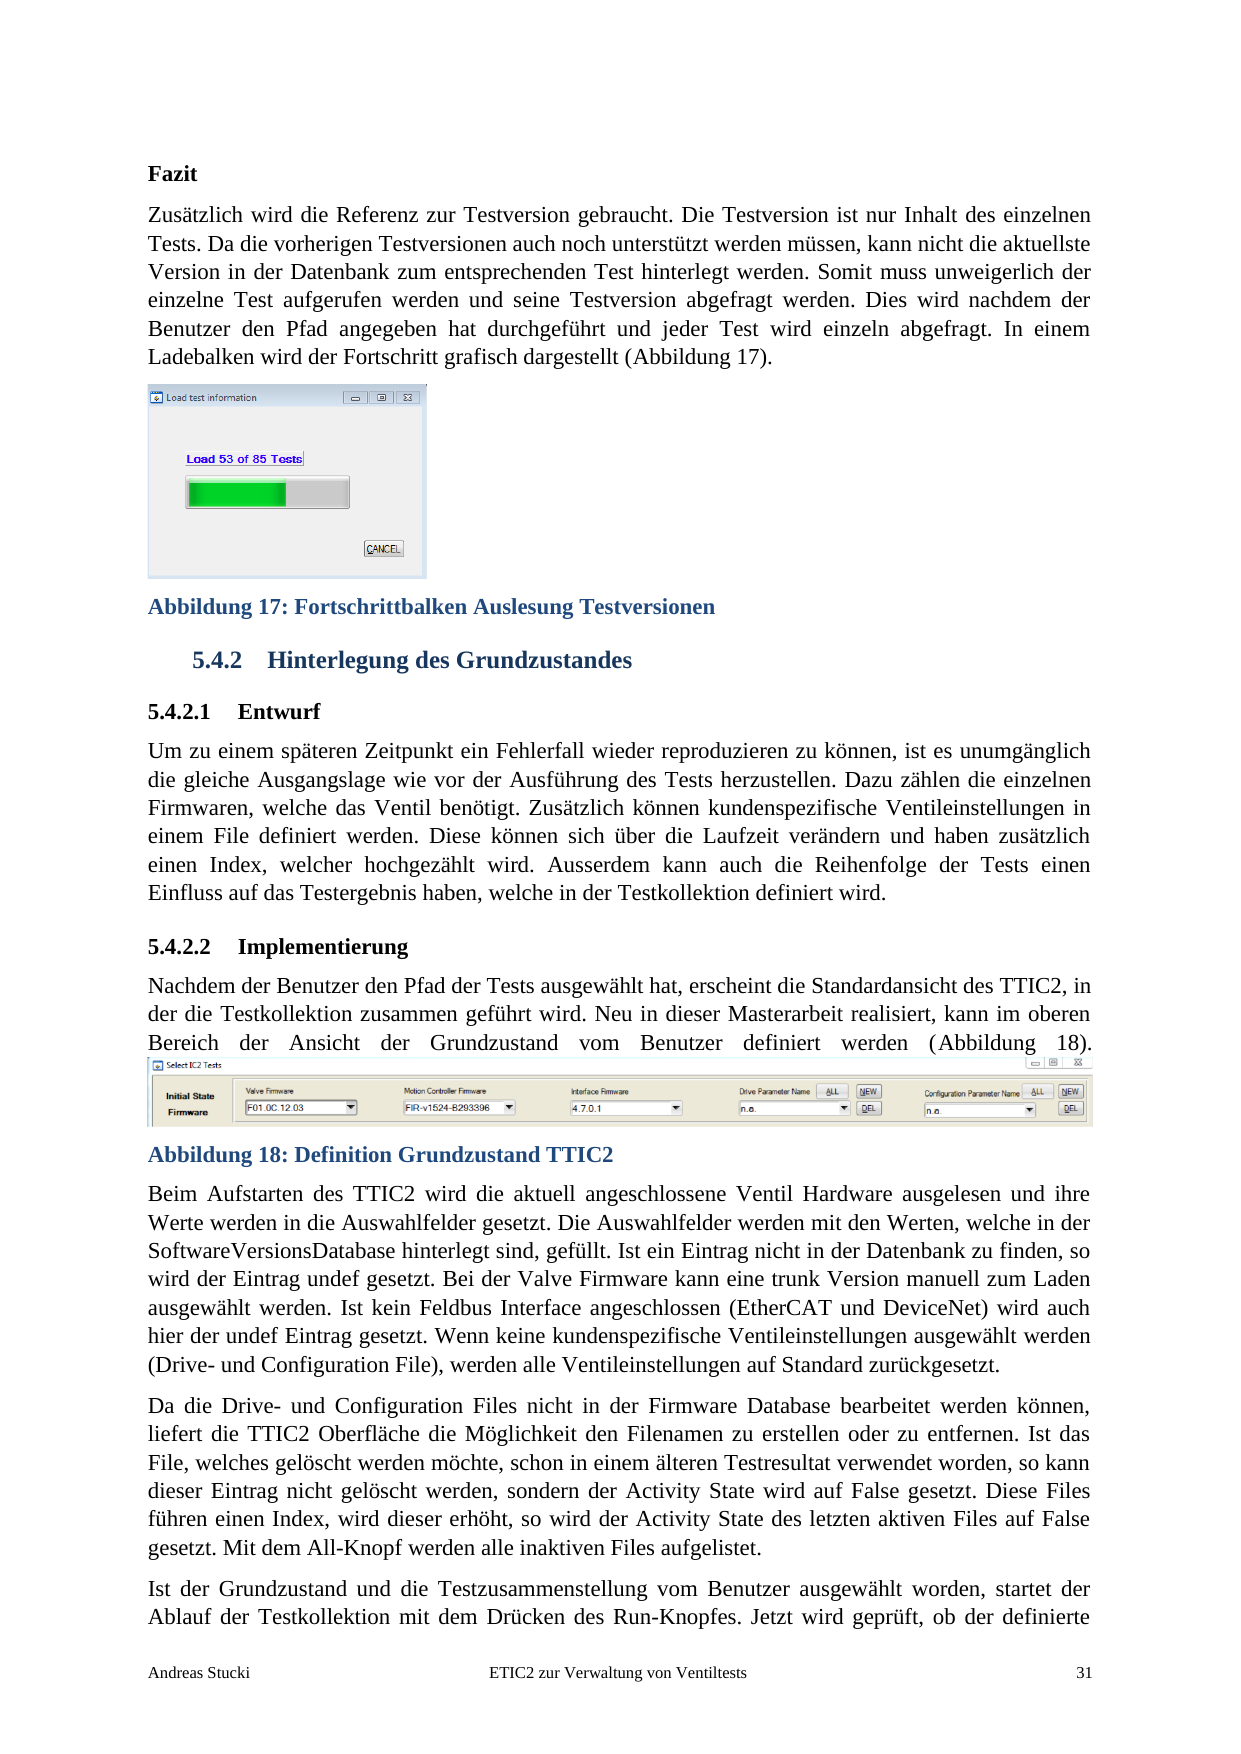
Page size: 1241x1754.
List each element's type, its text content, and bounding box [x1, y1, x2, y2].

text Nachdem der Benutzer den Pfad der Tests ausgewählt hat, erscheint die Standardansicht des TTIC2, in der die Testkollektion zusammen geführt wird. Neu in dieser Masterarbeit realisiert, kann im oberen Bereich der Ansicht der Grundzustand vom Benutzer definiert werden (Abbildung 18). [148, 972, 1092, 1057]
picture [147, 1057, 1093, 1127]
picture [147, 384, 427, 579]
subtitle Entwurf [148, 698, 1092, 725]
text Um zu einem späteren Zeitpunkt ein Fehlerfall wieder reproduzieren zu können, ist es unumgänglich die gleiche Ausgangslage wie vor der Ausführung des Tests herzustellen. Dazu zählen die einzelnen Firmwaren, welche das Ventil benötigt. Zusätzlich können kundenspezifische Ventileinstellungen in einem File definiert werden. Diese können sich über die Laufzeit verändern und haben zusätzlich einen Index, welcher hochgezählt wird. Ausserdem kann auch die Reihenfolge der Tests einen Einfluss auf das Testergebnis haben, welche in der Testkollektion definiert wird. [148, 737, 1092, 906]
text Beim Aufstarten des TTIC2 wird die aktuell angeschlossene Ventil Hardware ausgelesen und ihre Werte werden in die Auswahlfelder gesetzt. Die Auswahlfelder werden mit den Werten, welche in der SoftwareVersionsDatabase hinterlegt sind, gefüllt. Ist ein Eintrag nicht in der Datenbank zu finden, so wird der Eintrag undef gesetzt. Bei der Valve Firmware kann eine trunk Version manuell zum Laden ausgewählt werden. Ist kein Feldbus Interface angeschlossen (EtherCAT und DeviceNet) wird auch hier der undef Eintrag gesetzt. Wenn keine kundenspezifische Ventileinstellungen ausgewählt werden (Drive- und Configuration File), werden alle Ventileinstellungen auf Standard zurückgesetzt. [148, 1180, 1092, 1377]
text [148, 1575, 1092, 1630]
subtitle Implementierung [148, 933, 1092, 959]
text Zusätzlich wird die Referenz zur Testversion gebraucht. Die Testversion ist nur Inhalt des einzelnen Tests. Da die vorherigen Testversionen auch noch unterstützt werden müssen, kann nicht die aktuellste Version in der Datenbank zum entsprechenden Test hinterlegt werden. Somit muss unweigerlich der einzelne Test aufgerufen werden und seine Testversion abgefragt werden. Dies wird nachdem der Benutzer den Pfad angegeben hat durchgeführt und jeder Test wird einzeln abgefragt. In einem Ladebalken wird der Fortschritt grafisch dargestellt (Abbildung 17). [148, 201, 1092, 370]
subtitle Hinterlegung des Grundzustandes [192, 645, 1092, 673]
text Da die Drive- und Configuration Files nicht in der Firmware Database bearbeitet werden können, liefert die TTIC2 Oberfläche die Möglichkeit den Filenamen zu erstellen oder zu entfernen. Ist das File, welches gelöscht werden möchte, schon in einem älteren Testresultat verwendet worden, so kann dieser Eintrag nicht gelöscht werden, sondern der Activity State wird auf False gesetzt. Diese Files führen einen Index, wird dieser erhöht, so wird der Activity State des letzten aktiven Files auf False gesetzt. Mit dem All-Knopf werden alle inaktiven Files aufgelistet. [148, 1392, 1092, 1560]
text Fazit [148, 160, 1092, 187]
